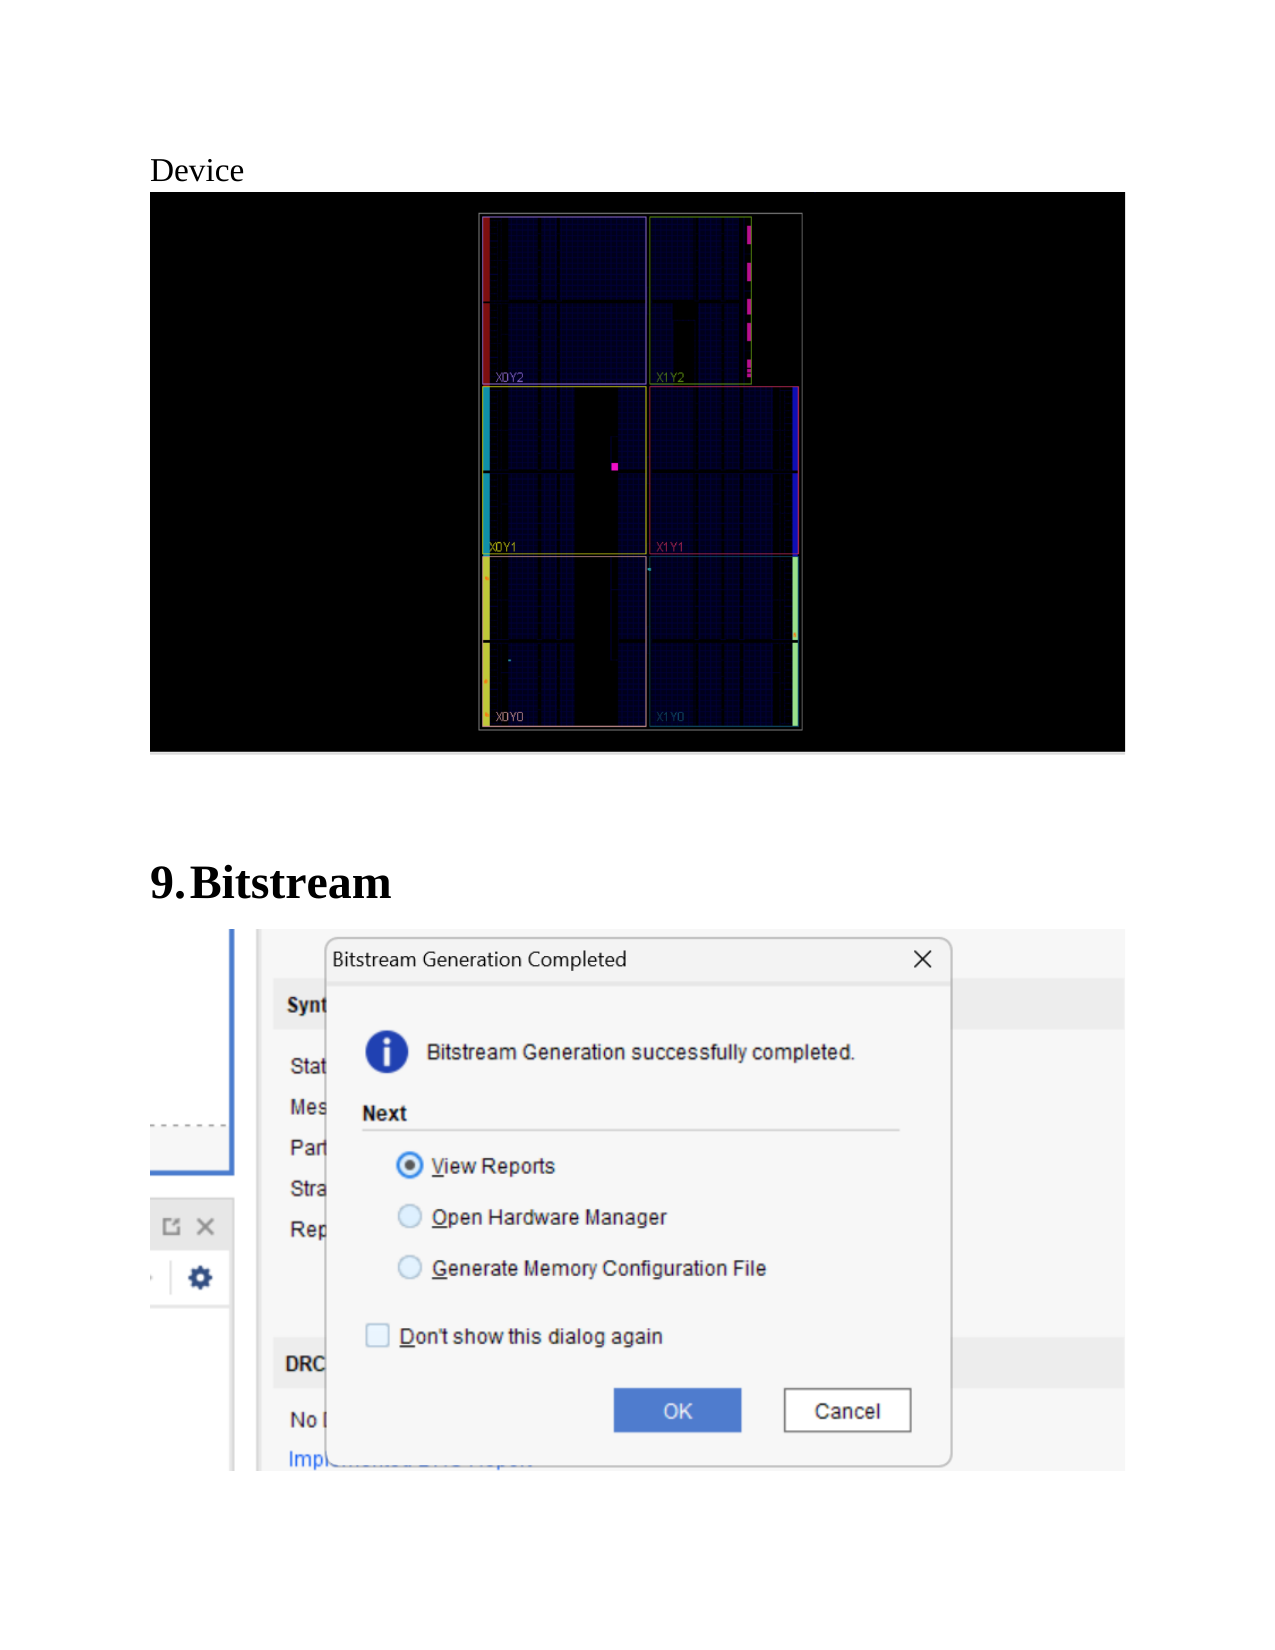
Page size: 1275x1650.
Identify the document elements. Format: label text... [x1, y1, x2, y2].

text Device [150, 150, 1125, 192]
picture [150, 192, 1125, 756]
subtitle 9. Bitstream [150, 854, 1125, 909]
picture [150, 929, 1125, 1471]
